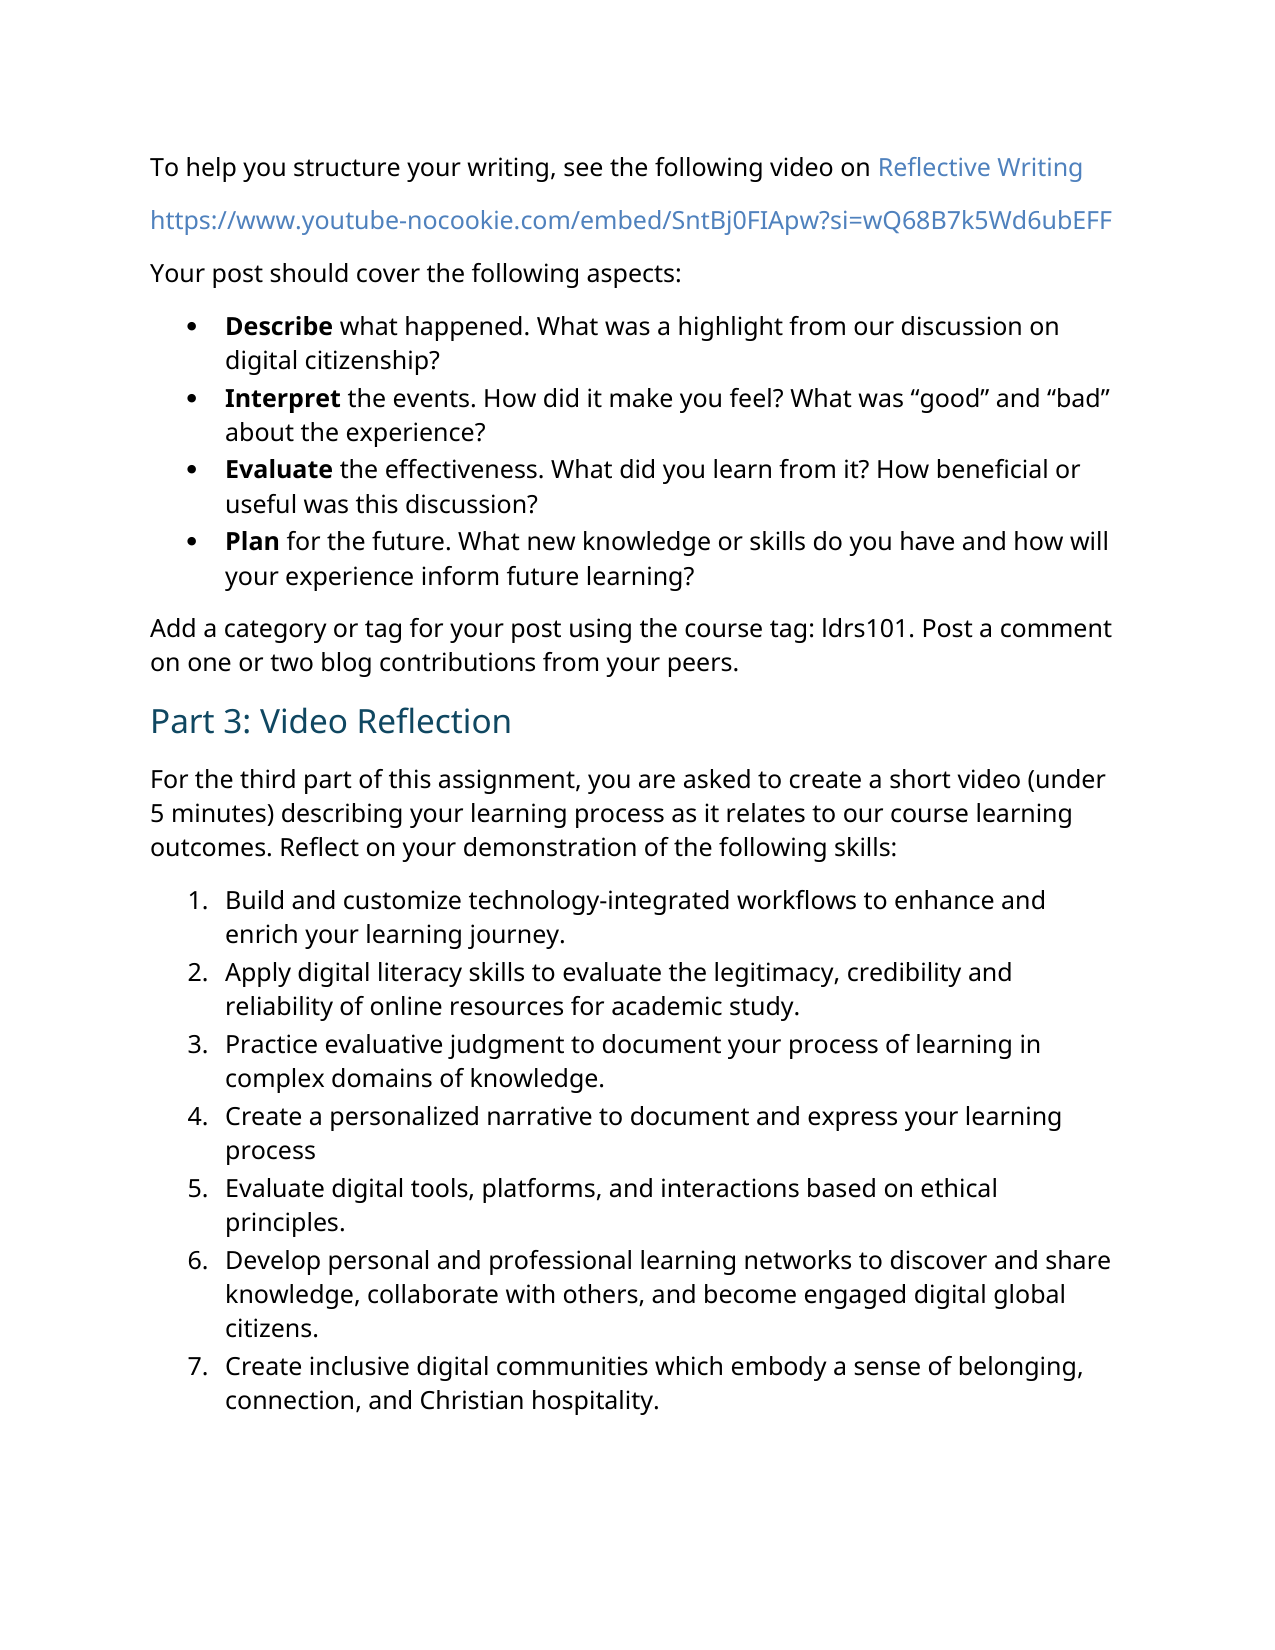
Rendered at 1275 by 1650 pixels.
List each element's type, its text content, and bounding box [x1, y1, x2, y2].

list Evaluate digital tools, platforms, and interactions based on ethical principles. [187, 1170, 1125, 1238]
list Practice evaluative judgment to document your process of learning in complex domains of knowledge. [187, 1027, 1125, 1095]
text Your post should cover the following aspects: [150, 256, 1125, 290]
list Develop personal and professional learning networks to discover and share knowledge, collaborate with others, and become engaged digital global citizens. [187, 1242, 1125, 1344]
text https://www.youtube-nocookie.com/embed/SntBj0FIApw?si=wQ68B7k5Wd6ubEFF [150, 203, 1125, 237]
subtitle Part 3: Video Reflection [150, 698, 1125, 743]
list Interpret the events. How did it make you feel? What was “good” and “bad” about the experience? [187, 380, 1125, 448]
text Add a category or tag for your post using the course tag: ldrs101. Post a comment on one or two blog contributions from your peers. [150, 611, 1125, 679]
list Plan for the future. What new knowledge or skills do you have and how will your experience inform future learning? [187, 524, 1125, 592]
text To help you structure your writing, see the following video on Reflective Writing [150, 150, 1125, 184]
list Create a personalized narrative to document and express your learning process [187, 1098, 1125, 1167]
list Apply digital literacy skills to evaluate the legitimacy, credibility and reliability of online resources for academic study. [187, 955, 1125, 1023]
list Create inclusive digital communities which embody a sense of belonging, connection, and Christian hospitality. [187, 1348, 1125, 1416]
list Describe what happened. What was a highlight from our discussion on digital citizenship? [187, 308, 1125, 377]
list Build and customize technology-integrated workflows to enhance and enrich your learning journey. [187, 883, 1125, 951]
list Evaluate the effectiveness. What did you learn from it? How beneficial or useful was this discussion? [187, 452, 1125, 520]
text For the third part of this assignment, you are asked to create a short video (under 5 minutes) describing your learning process as it relates to our course learning outcomes. Reflect on your demonstration of the following skills: [150, 762, 1125, 864]
